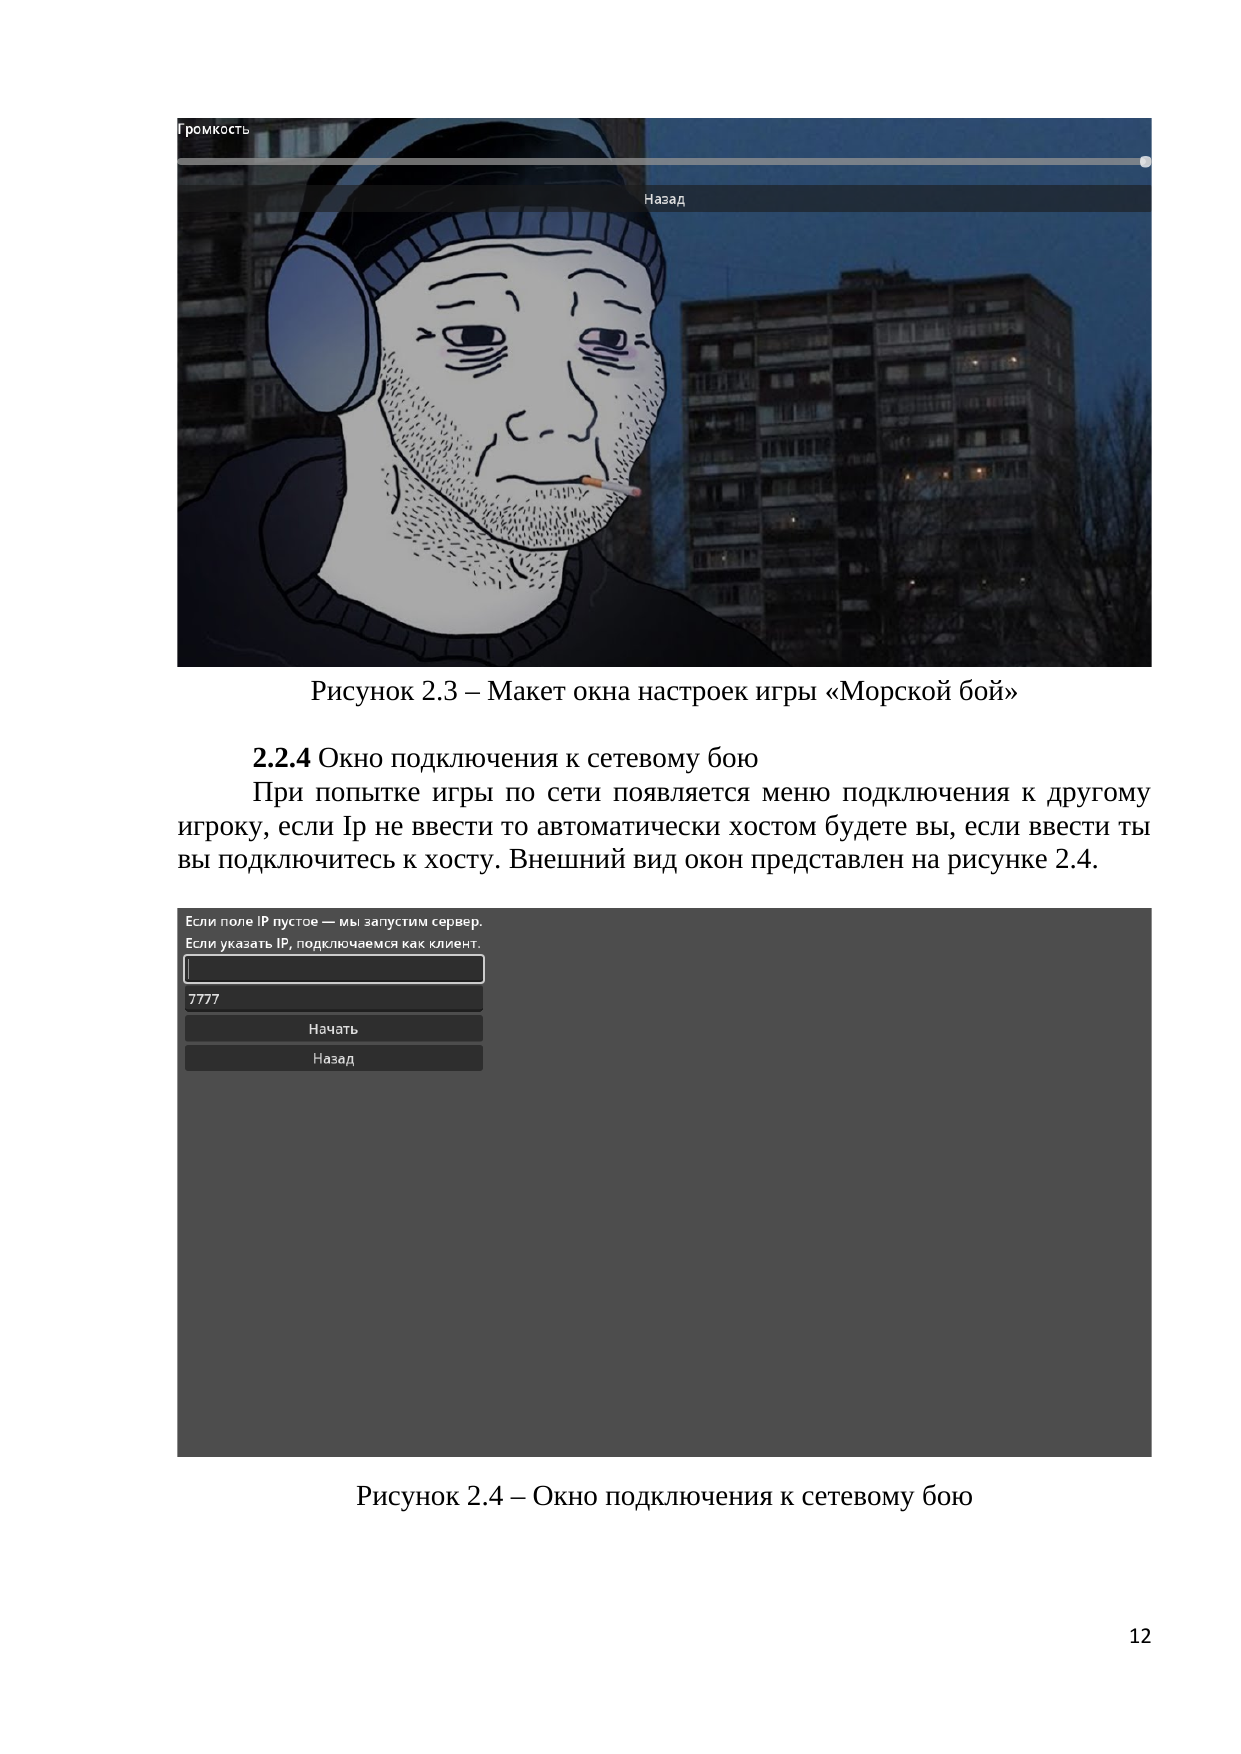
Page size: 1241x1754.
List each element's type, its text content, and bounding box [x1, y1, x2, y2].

text Рисунок 2.3 – Макет окна настроек игры «Морской бой» [177, 673, 1152, 707]
text При попытке игры по сети появляется меню подключения к другому игроку, если Ip не ввести то автоматически хостом будете вы, если ввести ты вы подключитесь к хосту. Внешний вид окон представлен на рисунке 2.4. [177, 774, 1152, 875]
picture [177, 908, 1152, 1457]
text Рисунок 2.4 – Окно подключения к сетевому бою [177, 1478, 1152, 1512]
picture [177, 118, 1152, 667]
text 2.2.4 Окно подключения к сетевому бою [177, 741, 1152, 774]
